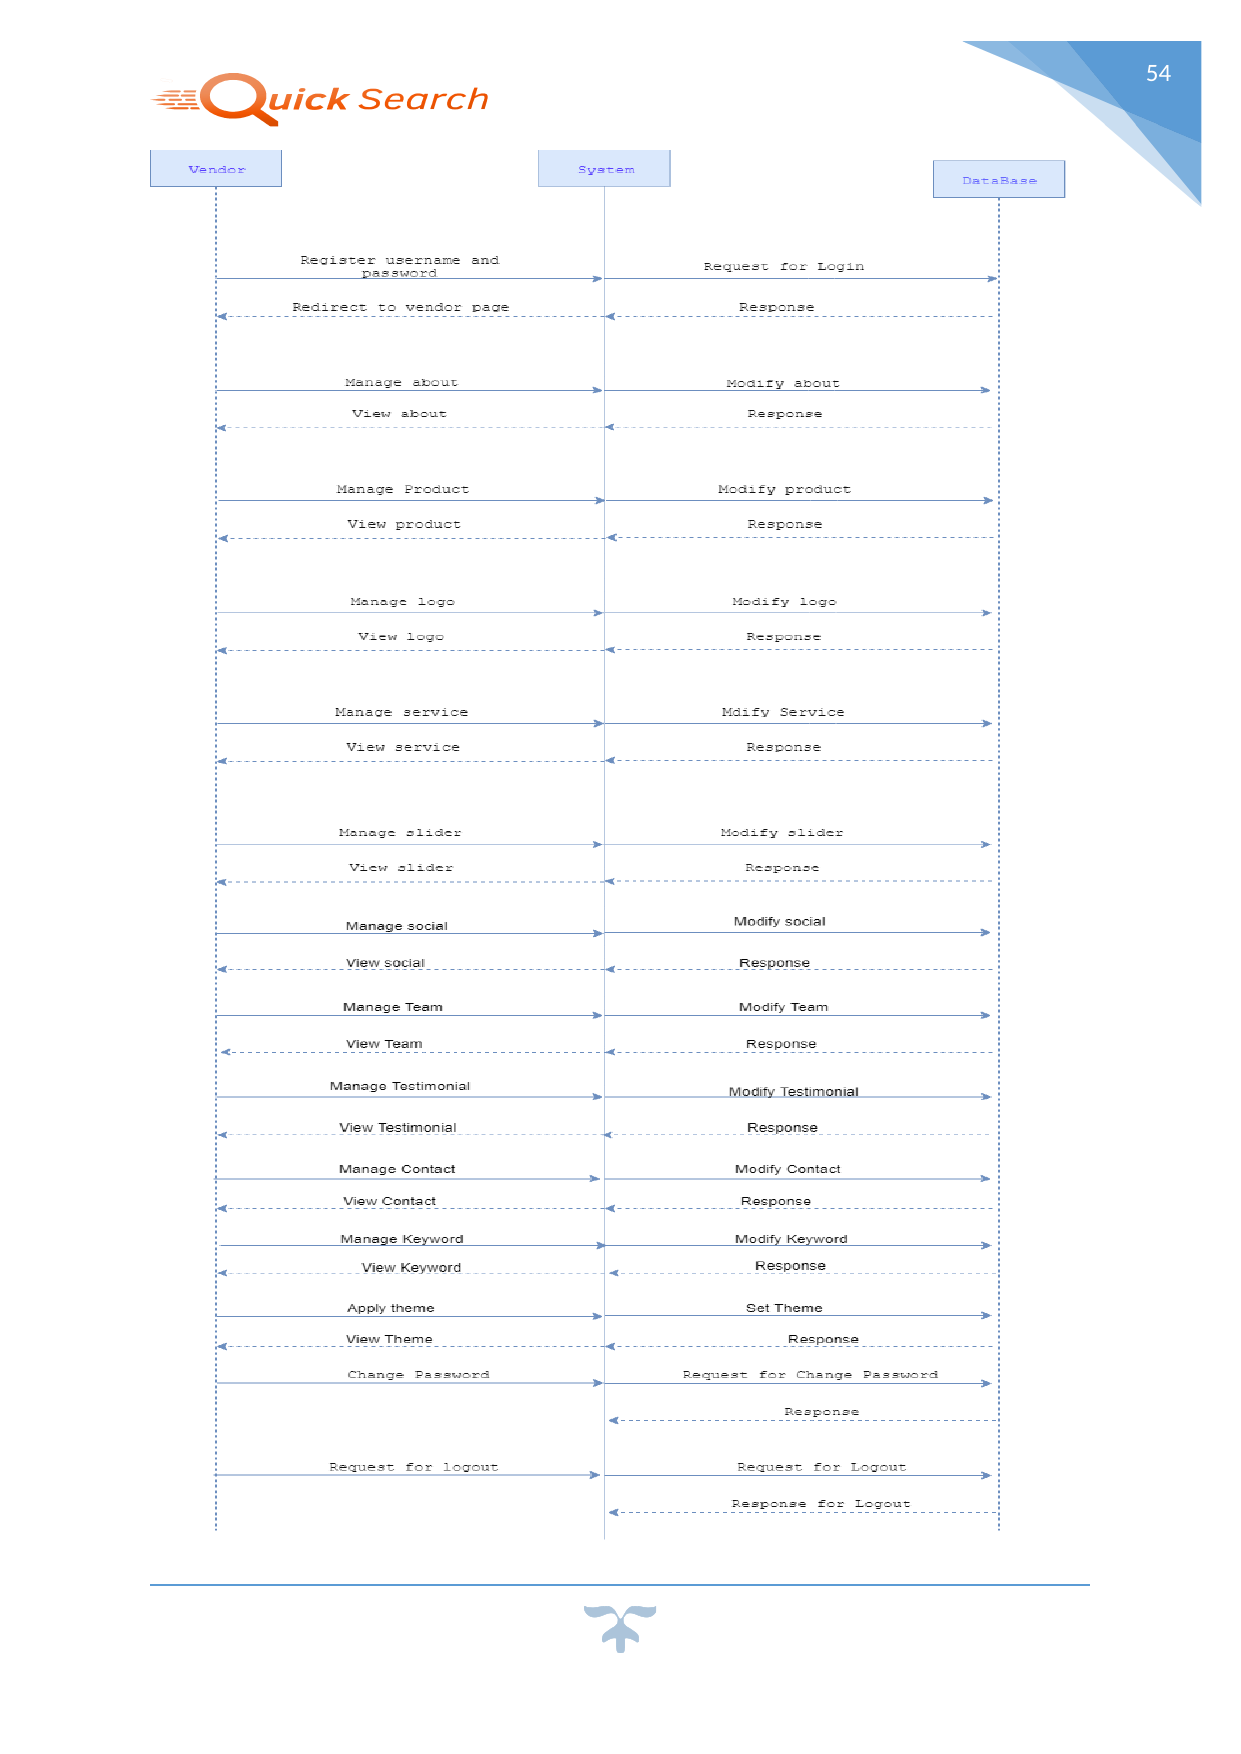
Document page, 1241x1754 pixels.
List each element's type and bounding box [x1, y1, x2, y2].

picture [150, 73, 488, 130]
picture [150, 41, 1202, 1540]
